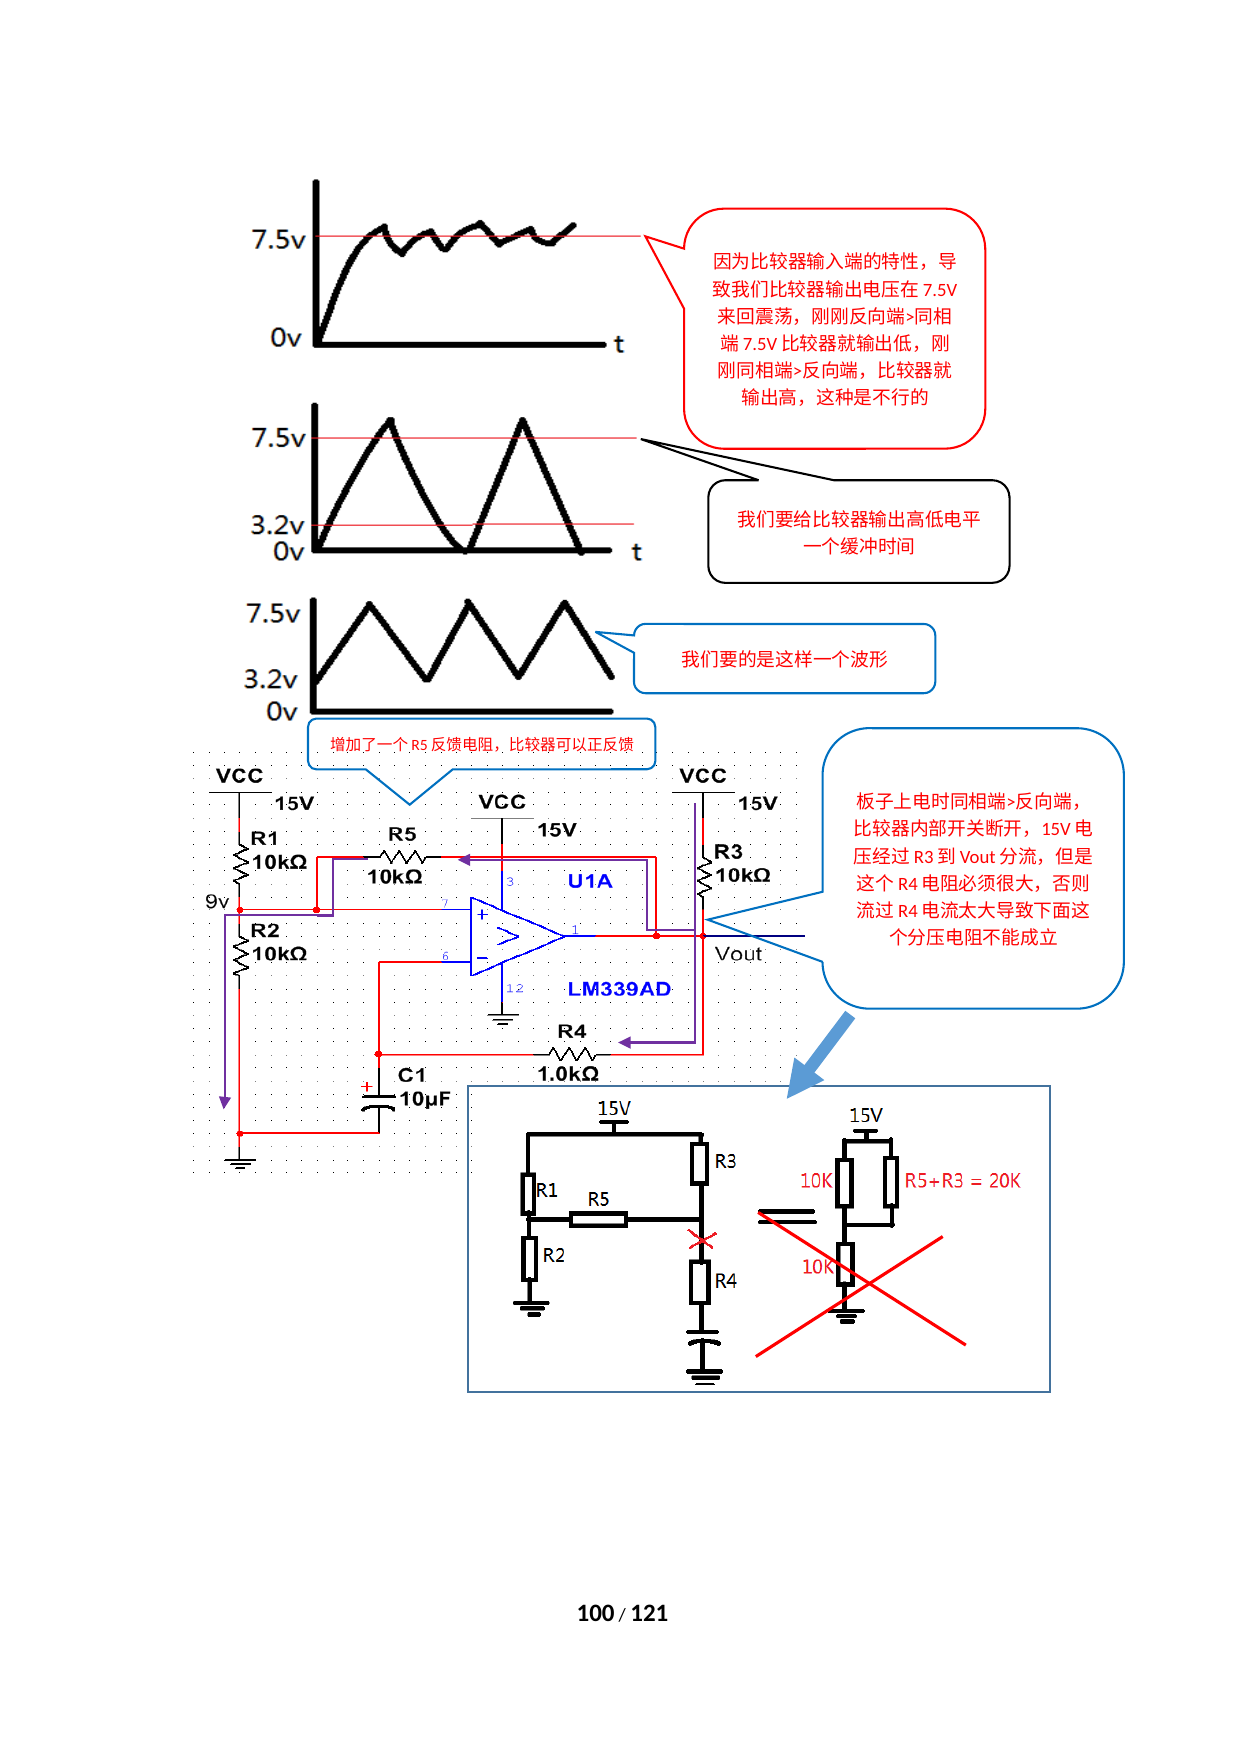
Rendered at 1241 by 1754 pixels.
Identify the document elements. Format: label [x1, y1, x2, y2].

picture [604, 625, 749, 692]
picture [710, 482, 749, 581]
picture [739, 309, 749, 322]
picture [310, 743, 654, 802]
picture [310, 720, 654, 735]
picture [715, 898, 805, 953]
picture [670, 447, 749, 475]
picture [649, 210, 749, 447]
picture [469, 1087, 1033, 1385]
picture [187, 743, 805, 1177]
picture [187, 158, 749, 735]
picture [743, 287, 749, 296]
